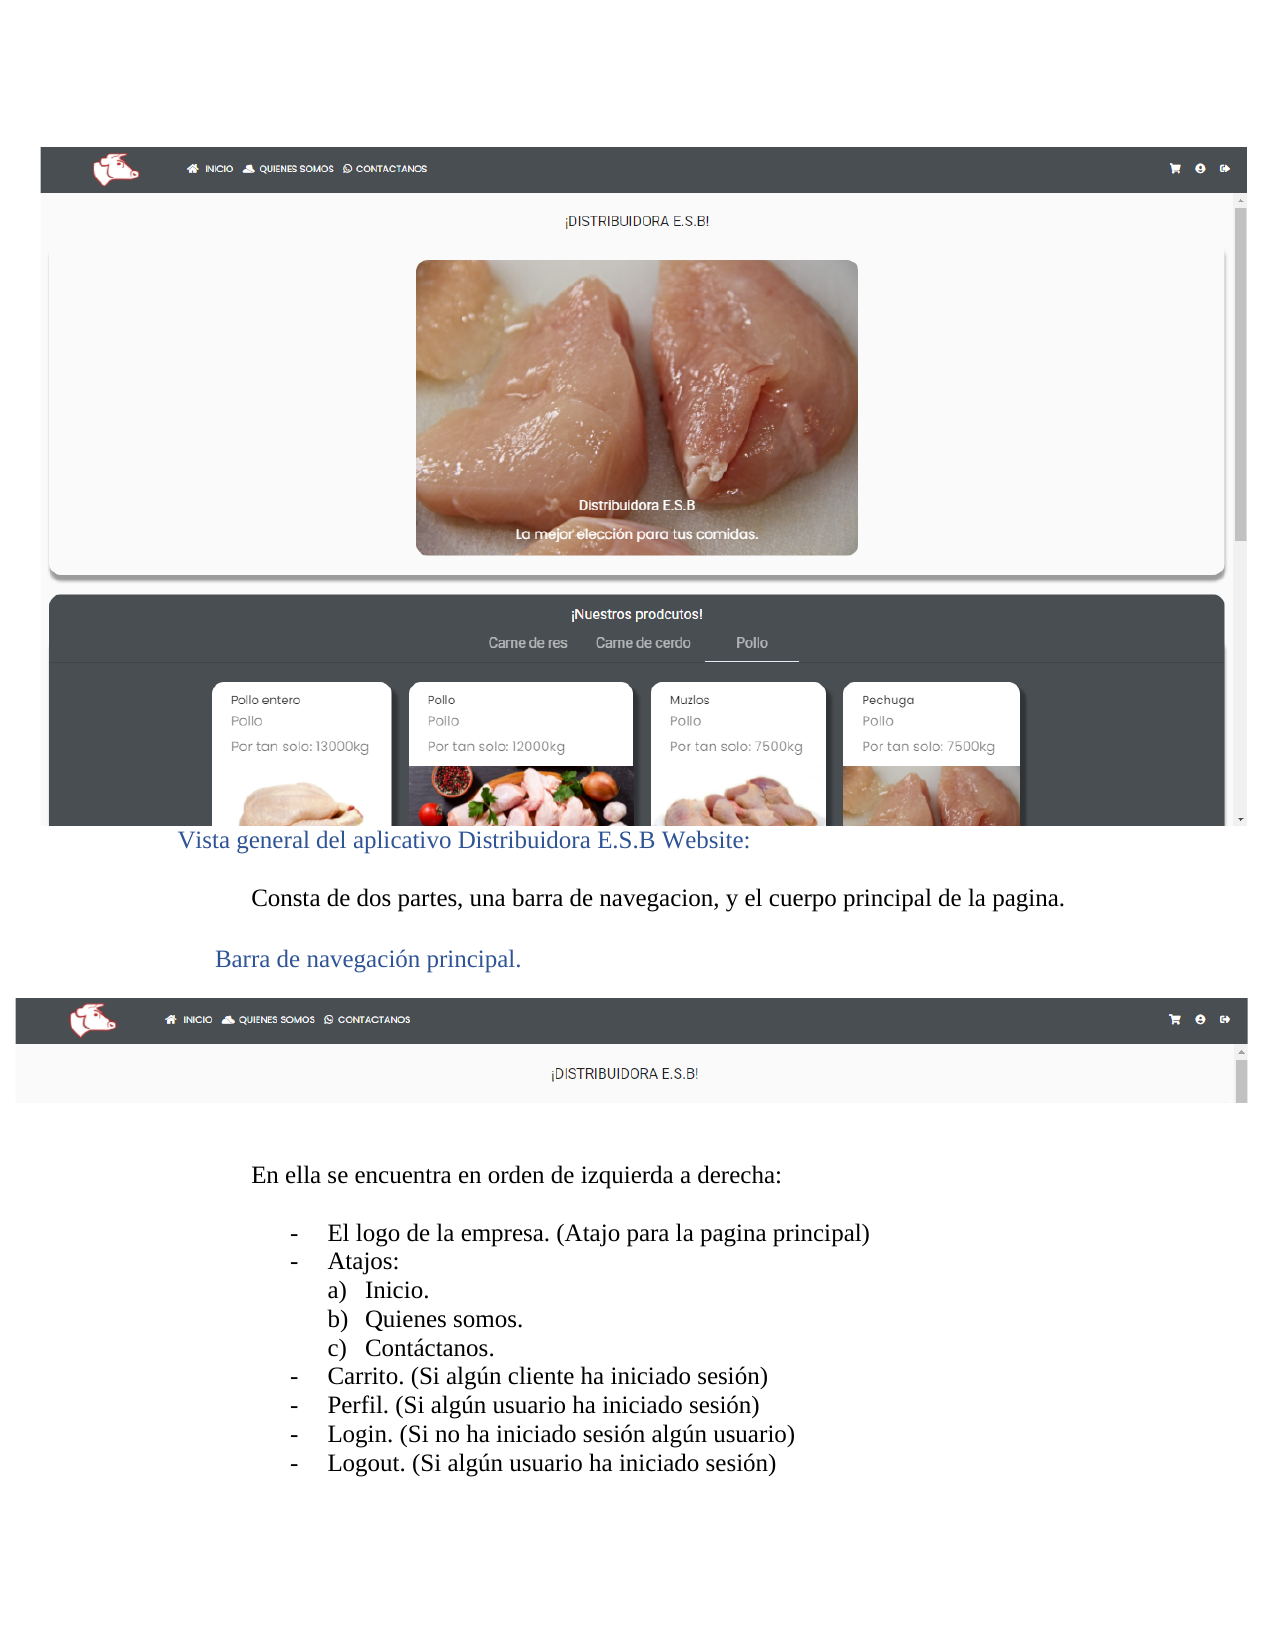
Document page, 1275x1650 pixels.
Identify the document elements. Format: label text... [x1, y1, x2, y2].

list Inicio. [327, 1275, 1098, 1304]
subtitle Vista general del aplicativo Distribuidora E.S.B Website: [177, 826, 1098, 854]
list El logo de la empresa. (Atajo para la pagina principal) [290, 1218, 1098, 1246]
subtitle Barra de navegación principal. [177, 944, 1098, 973]
list Quienes somos. [327, 1304, 1098, 1333]
title Consta de dos partes, una barra de navegacion, y el cuerpo principal de la pagina. [215, 883, 1098, 912]
list Perfil. (Si algún usuario ha iniciado sesión) [290, 1390, 1098, 1419]
list Carrito. (Si algún cliente ha iniciado sesión) [290, 1361, 1098, 1390]
text En ella se encuentra en orden de izquierda a derecha: [177, 1160, 1098, 1189]
list Logout. (Si algún usuario ha iniciado sesión) [290, 1448, 1098, 1476]
list Contáctanos. [327, 1333, 1098, 1361]
list Atajos: [290, 1246, 1098, 1275]
picture [40, 147, 1247, 826]
picture [15, 998, 1248, 1103]
list Login. (Si no ha iniciado sesión algún usuario) [290, 1419, 1098, 1448]
